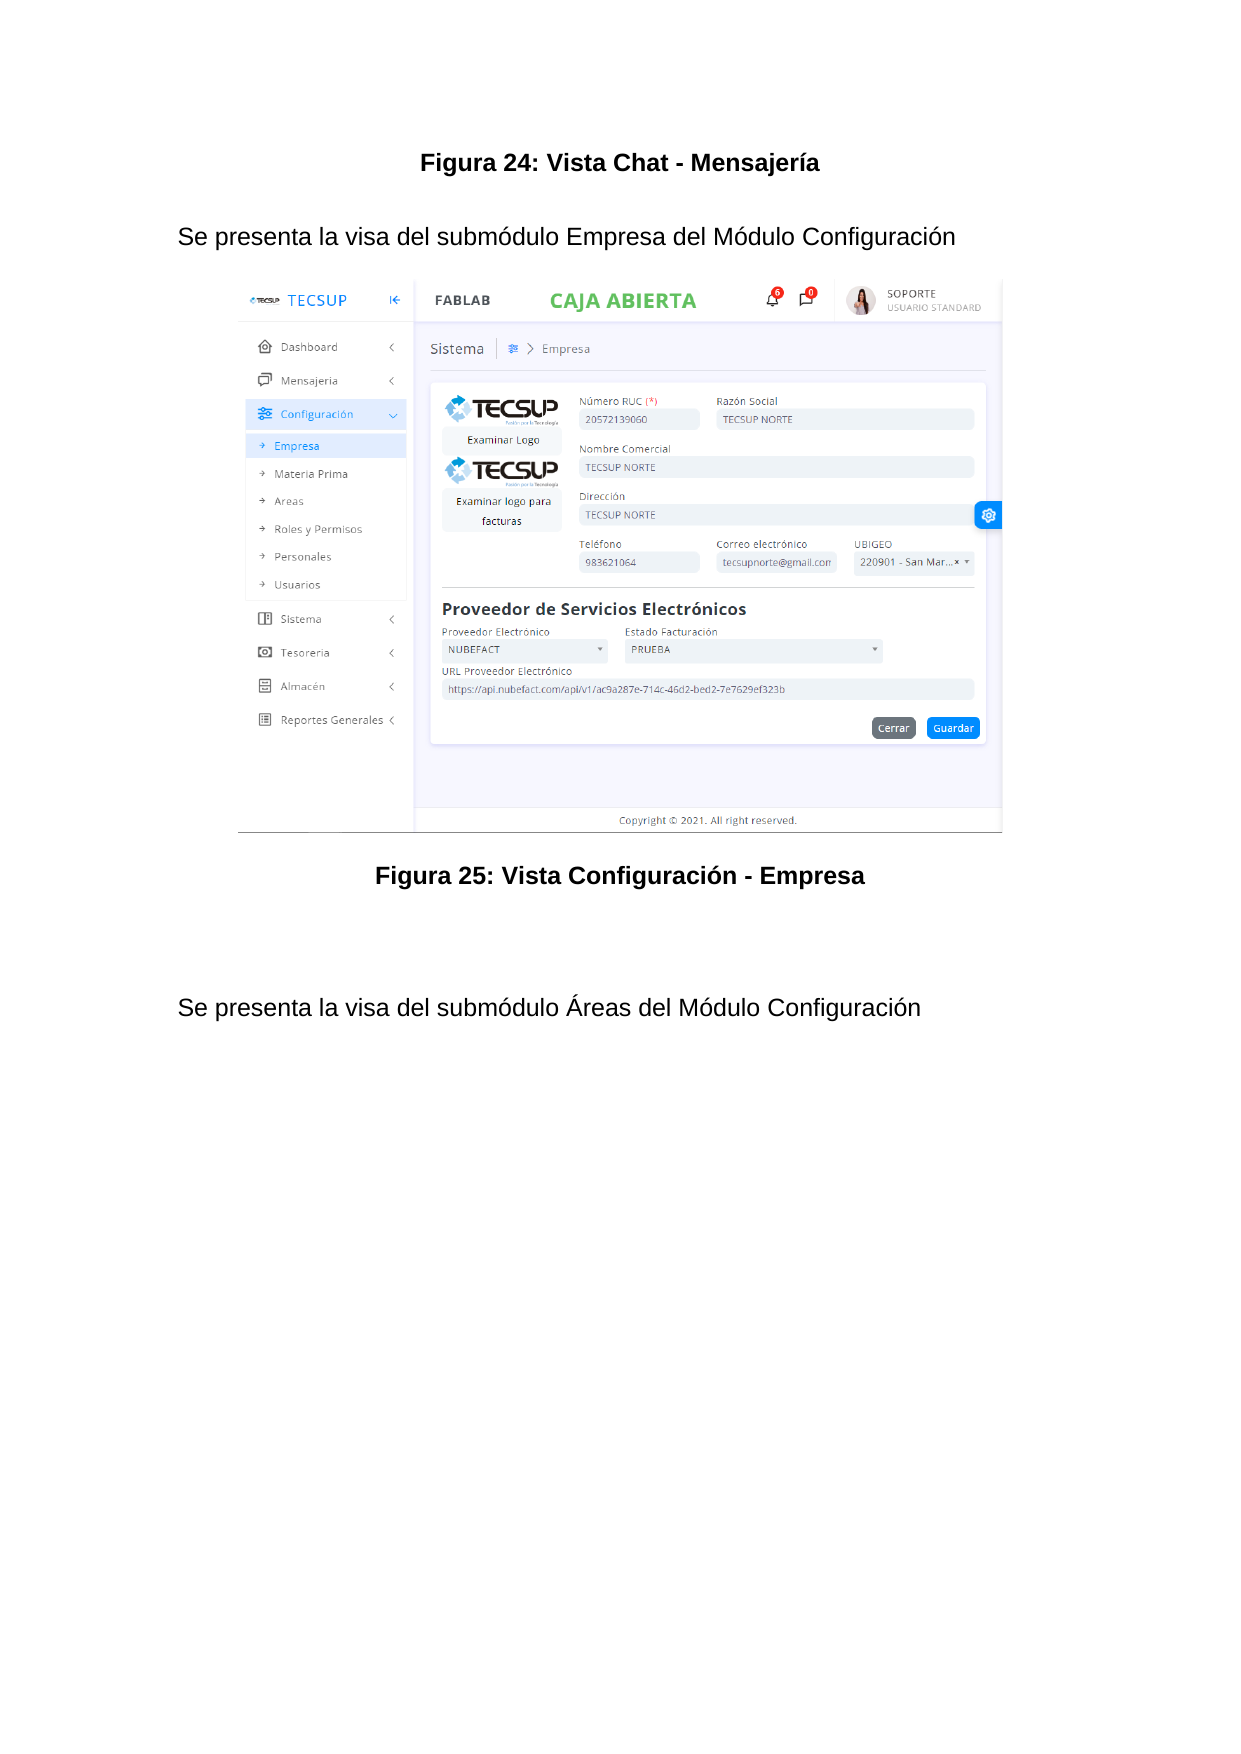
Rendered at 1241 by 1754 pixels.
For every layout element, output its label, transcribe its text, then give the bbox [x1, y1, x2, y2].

picture [238, 279, 1003, 833]
text Figura 25: Vista Configuración - Empresa [177, 861, 1063, 890]
text Se presenta la visa del submódulo Empresa del Módulo Configuración [177, 222, 1063, 251]
text Figura 24: Vista Chat - Mensajería [177, 148, 1063, 176]
text Se presenta la visa del submódulo Áreas del Módulo Configuración [177, 993, 1063, 1022]
